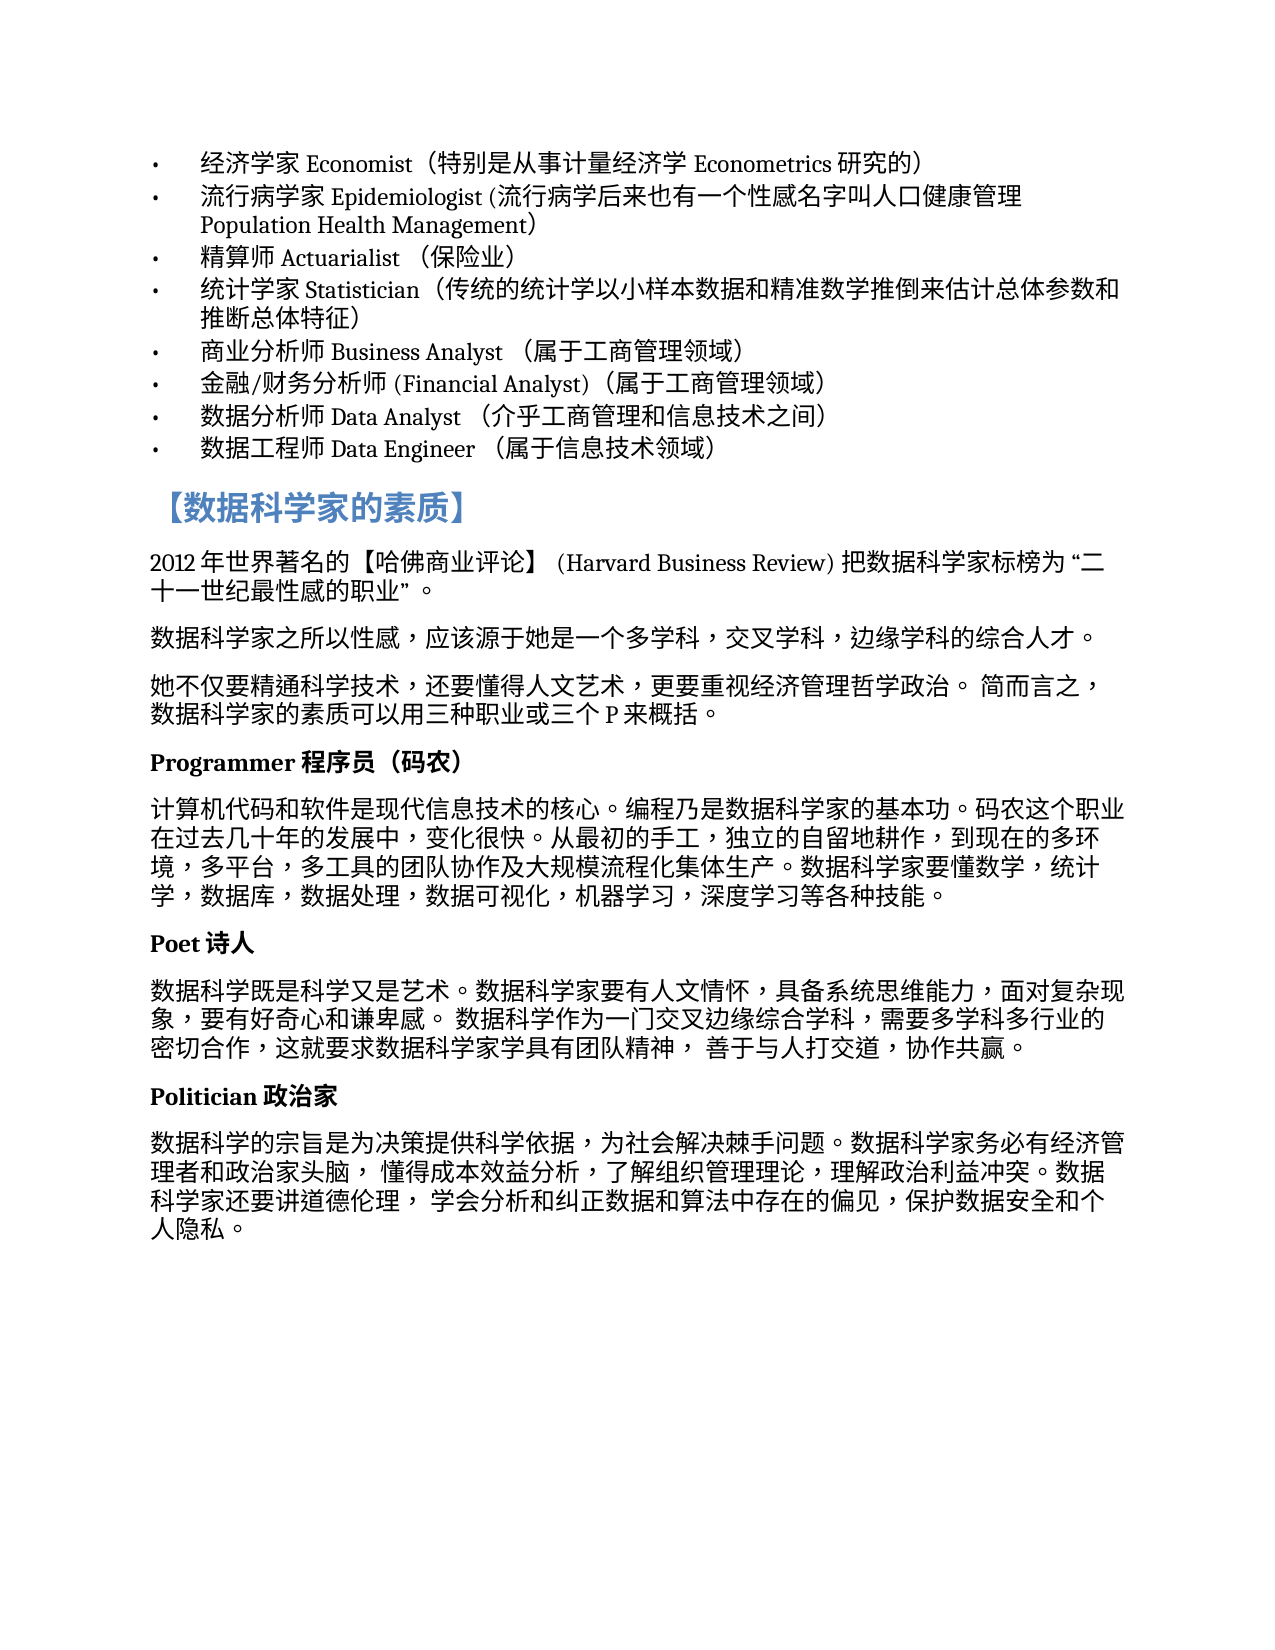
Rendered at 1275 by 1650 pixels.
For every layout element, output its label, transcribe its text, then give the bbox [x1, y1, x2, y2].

list 数据工程师 Data Engineer （属于信息技术领域） [150, 435, 1125, 464]
list 数据分析师 Data Analyst （介乎工商管理和信息技术之间） [150, 402, 1125, 431]
list 金融/财务分析师 (Financial Analyst)（属于工商管理领域） [150, 370, 1125, 399]
text 数据科学的宗旨是为决策提供科学依据，为社会解决棘手问题。数据科学家务必有经济管理者和政治家头脑， 懂得成本效益分析，了解组织管理理论，理解政治利益冲突。数据科学家还要讲道德伦理， 学会分析和纠正数据和算法中存在的偏见，保护数据安全和个人隐私。 [150, 1130, 1125, 1245]
text 她不仅要精通科学技术，还要懂得人文艺术，更要重视经济管理哲学政治。 简而言之，数据科学家的素质可以用三种职业或三个P来概括。 [150, 672, 1125, 730]
list 经济学家 Economist（特别是从事计量经济学 Econometrics 研究的） [150, 150, 1125, 179]
text 数据科学家之所以性感，应该源于她是一个多学科，交叉学科，边缘学科的综合人才。 [150, 625, 1125, 654]
list 流行病学家 Epidemiologist (流行病学后来也有一个性感名字叫人口健康管理 Population Health Management） [150, 182, 1125, 240]
list 精算师 Actuarialist （保险业） [150, 244, 1125, 272]
subtitle 【数据科学家的素质】 [150, 484, 1125, 530]
list 商业分析师 Business Analyst （属于工商管理领域） [150, 337, 1125, 366]
text Poet 诗人 [150, 930, 1125, 959]
text 2012年世界著名的【哈佛商业评论】 (Harvard Business Review) 把数据科学家标榜为 “二十一世纪最性感的职业” 。 [150, 549, 1125, 606]
list 统计学家 Statistician（传统的统计学以小样本数据和精准数学推倒来估计总体参数和推断总体特征） [150, 276, 1125, 334]
text Politician 政治家 [150, 1082, 1125, 1111]
text Programmer 程序员（码农） [150, 749, 1125, 777]
text 数据科学既是科学又是艺术。数据科学家要有人文情怀，具备系统思维能力，面对复杂现象，要有好奇心和谦卑感。 数据科学作为一门交叉边缘综合学科，需要多学科多行业的密切合作，这就要求数据科学家学具有团队精神， 善于与人打交道，协作共赢。 [150, 977, 1125, 1064]
text 计算机代码和软件是现代信息技术的核心。编程乃是数据科学家的基本功。码农这个职业在过去几十年的发展中，变化很快。从最初的手工，独立的自留地耕作，到现在的多环境，多平台，多工具的团队协作及大规模流程化集体生产。数据科学家要懂数学，统计学，数据库，数据处理，数据可视化，机器学习，深度学习等各种技能。 [150, 796, 1125, 911]
